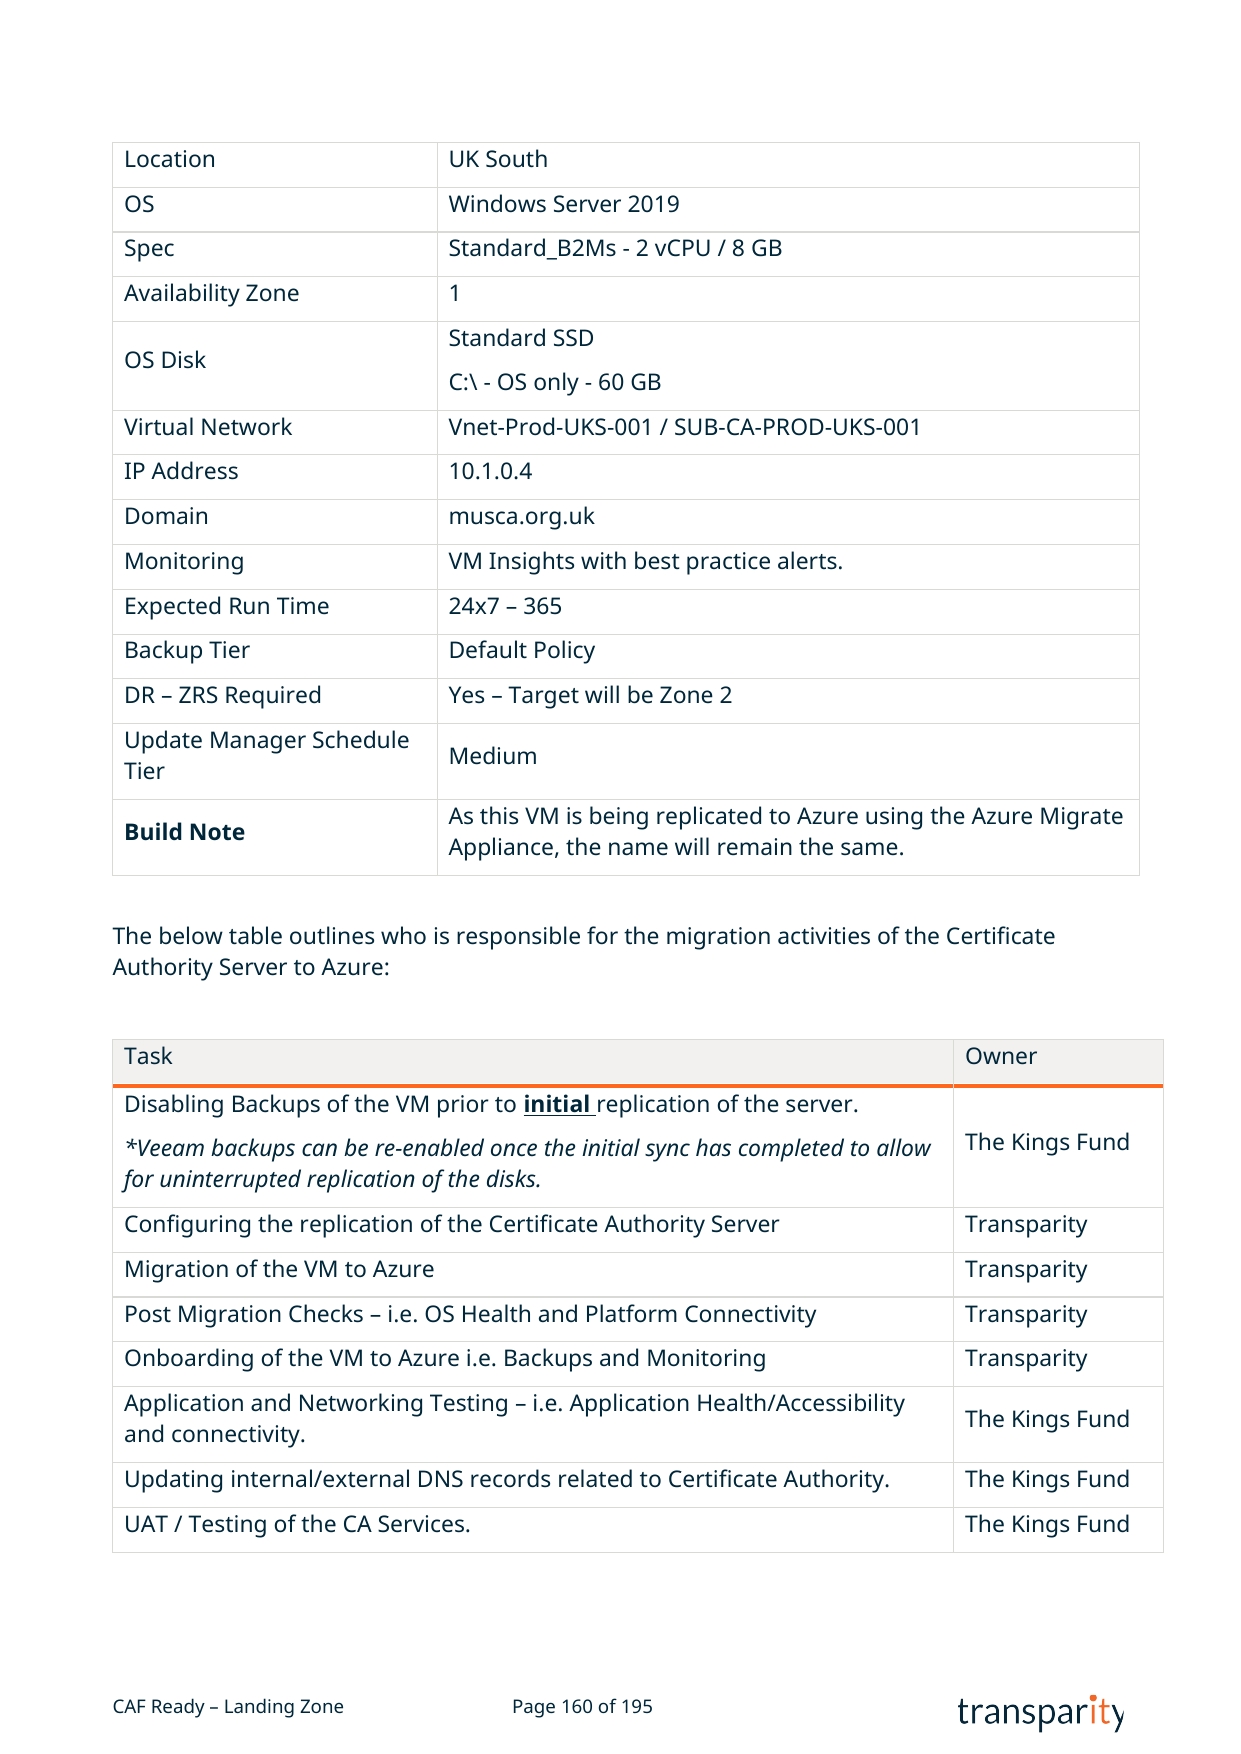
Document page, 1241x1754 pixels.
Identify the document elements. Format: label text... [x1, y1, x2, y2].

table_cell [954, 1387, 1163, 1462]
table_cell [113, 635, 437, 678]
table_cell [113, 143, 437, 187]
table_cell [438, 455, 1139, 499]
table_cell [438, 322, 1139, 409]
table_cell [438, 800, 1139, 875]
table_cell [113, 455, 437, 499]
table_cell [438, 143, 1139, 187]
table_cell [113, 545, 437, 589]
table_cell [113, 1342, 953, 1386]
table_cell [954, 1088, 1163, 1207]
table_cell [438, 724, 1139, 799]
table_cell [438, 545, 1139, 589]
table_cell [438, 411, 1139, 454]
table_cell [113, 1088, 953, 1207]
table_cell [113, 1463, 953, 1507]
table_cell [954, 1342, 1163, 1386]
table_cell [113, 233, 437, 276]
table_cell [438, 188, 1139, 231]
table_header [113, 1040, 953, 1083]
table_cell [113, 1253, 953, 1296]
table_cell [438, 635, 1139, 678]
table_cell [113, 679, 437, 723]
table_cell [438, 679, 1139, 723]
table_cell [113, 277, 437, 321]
text The below table outlines who is responsible for the migration activities of the Certificate Authority Server to Azure: [112, 920, 1128, 982]
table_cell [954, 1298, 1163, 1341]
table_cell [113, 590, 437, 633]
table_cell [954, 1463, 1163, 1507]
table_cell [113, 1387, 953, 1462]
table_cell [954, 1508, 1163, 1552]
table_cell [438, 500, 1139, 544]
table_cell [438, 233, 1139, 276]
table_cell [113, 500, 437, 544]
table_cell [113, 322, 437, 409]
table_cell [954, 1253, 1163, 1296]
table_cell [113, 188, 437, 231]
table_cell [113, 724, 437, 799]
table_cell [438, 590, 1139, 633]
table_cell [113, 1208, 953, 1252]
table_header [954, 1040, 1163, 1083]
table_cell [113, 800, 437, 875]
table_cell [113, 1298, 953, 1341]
picture [957, 1694, 1124, 1733]
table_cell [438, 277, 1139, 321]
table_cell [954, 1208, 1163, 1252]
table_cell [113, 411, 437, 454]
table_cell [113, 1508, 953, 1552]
